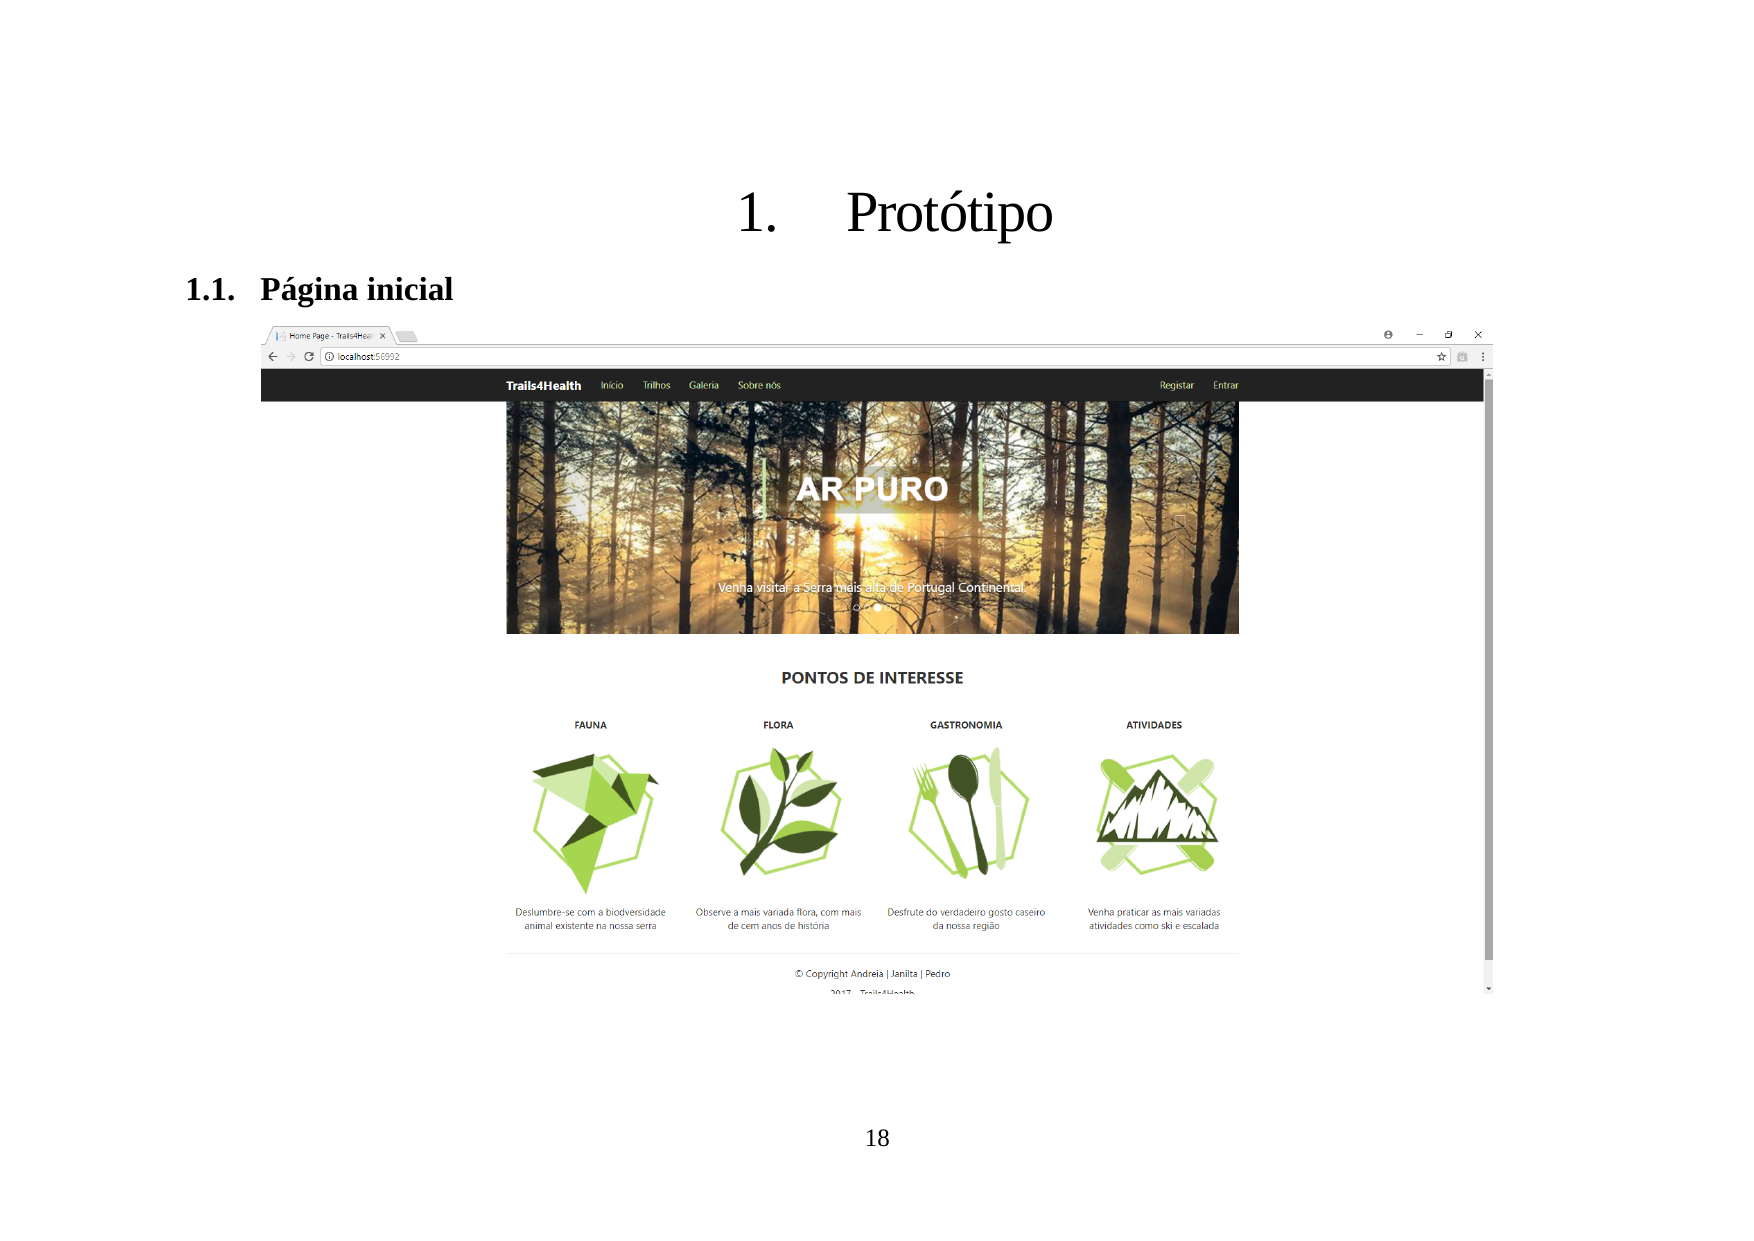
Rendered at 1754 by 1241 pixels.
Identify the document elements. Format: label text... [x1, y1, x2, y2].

subtitle Página inicial [185, 269, 1606, 308]
picture [261, 326, 1493, 994]
title Protótipo [185, 177, 1606, 244]
